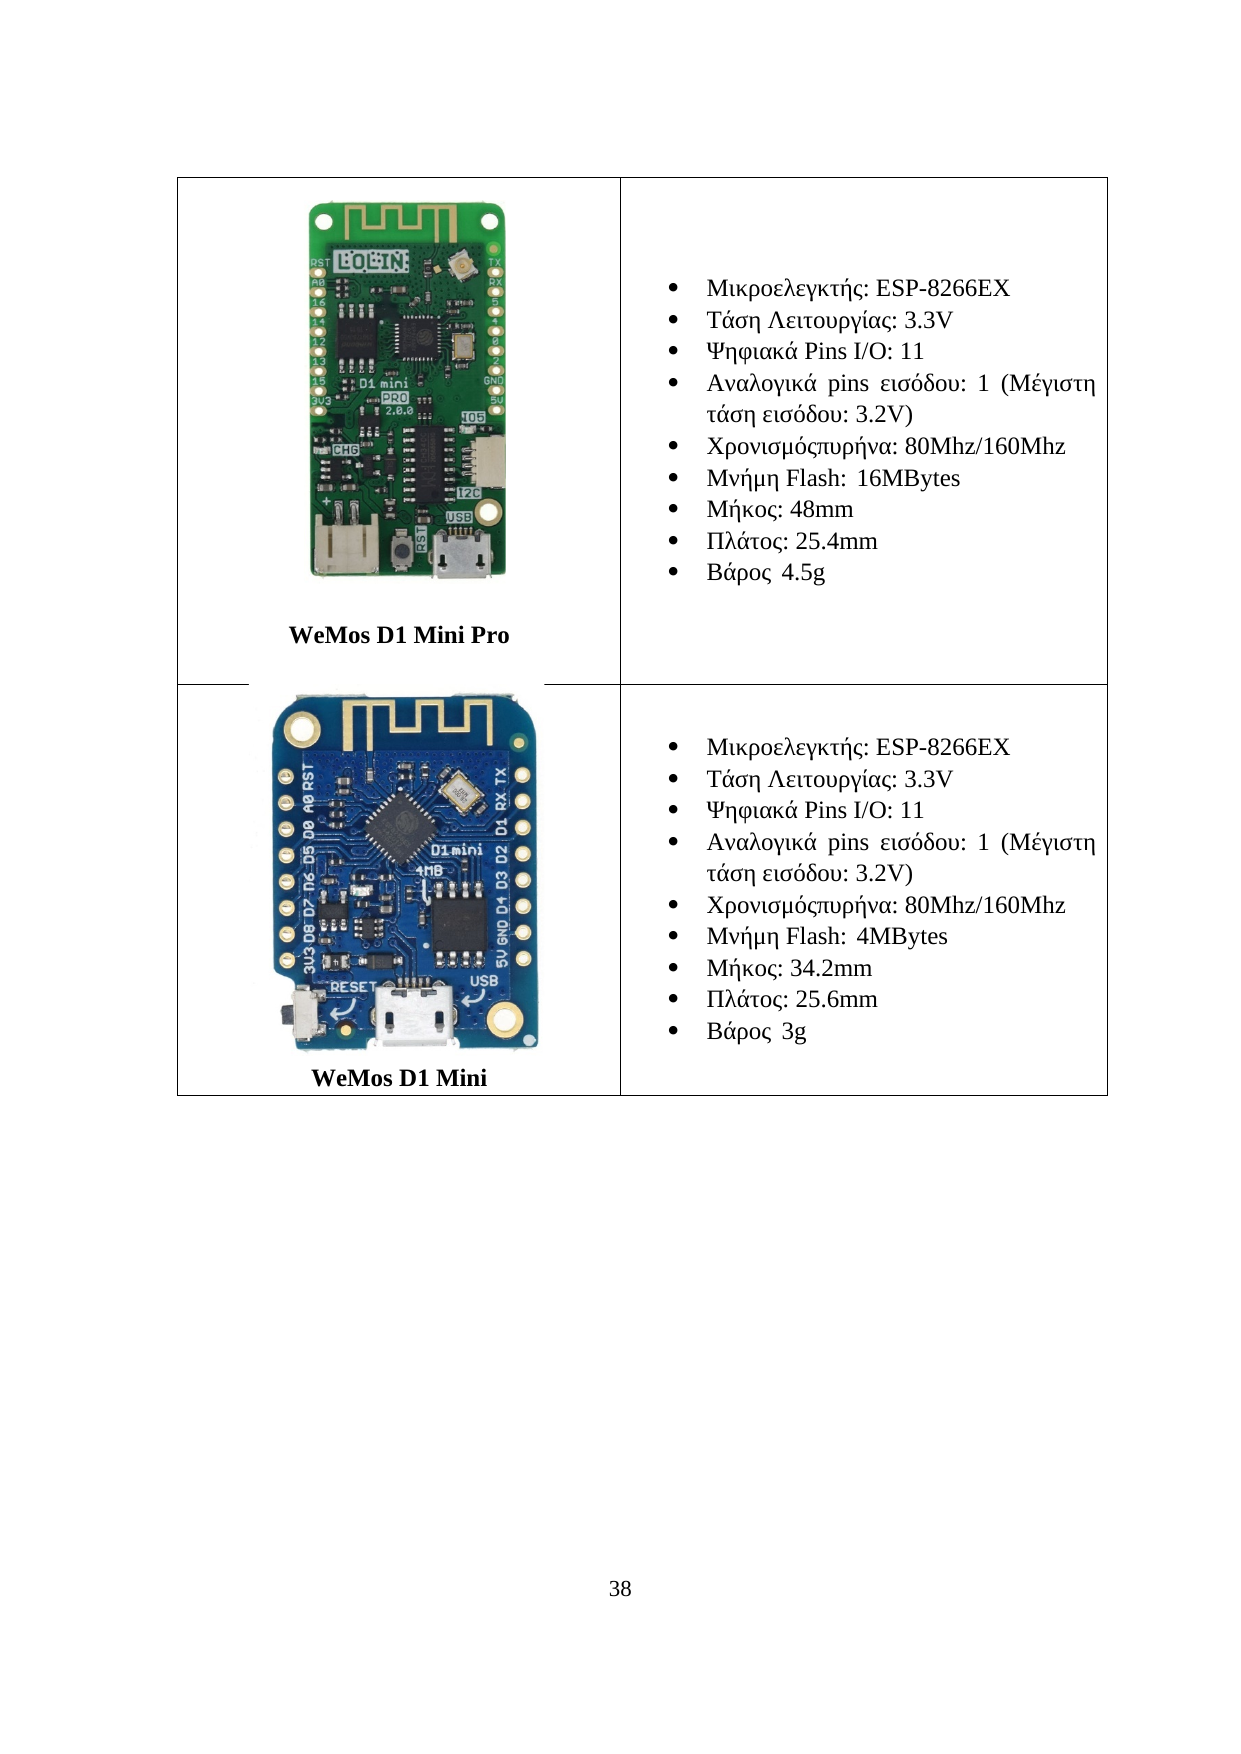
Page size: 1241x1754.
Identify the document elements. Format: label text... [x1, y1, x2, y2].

picture [302, 200, 506, 582]
table_cell WeMos D1 Mini [178, 685, 620, 1095]
picture [247, 684, 544, 1054]
table_cell Μικροελεγκτής: ESP-8266EX Τάση Λειτουργίας: 3.3V Ψηφιακά Pins I/O: 11 Αναλογικά pins εισόδου: 1 (Μέγιστη τάση εισόδου: 3.2V) Χρονισμόςπυρήνα: 80Mhz/160Mhz Μνήμη Flash: 4MBytes Μήκος: 34.2mm Πλάτος: 25.6mm Βάρος 3g [621, 685, 1107, 1095]
table_cell Μικροελεγκτής: ESP-8266EX Τάση Λειτουργίας: 3.3V Ψηφιακά Pins I/O: 11 Αναλογικά pins εισόδου: 1 (Μέγιστη τάση εισόδου: 3.2V) Χρονισμόςπυρήνα: 80Mhz/160Mhz Μνήμη Flash: 16MBytes Μήκος: 48mm Πλάτος: 25.4mm Βάρος 4.5g [621, 178, 1107, 684]
table_cell WeMos D1 Mini Pro [178, 178, 620, 684]
